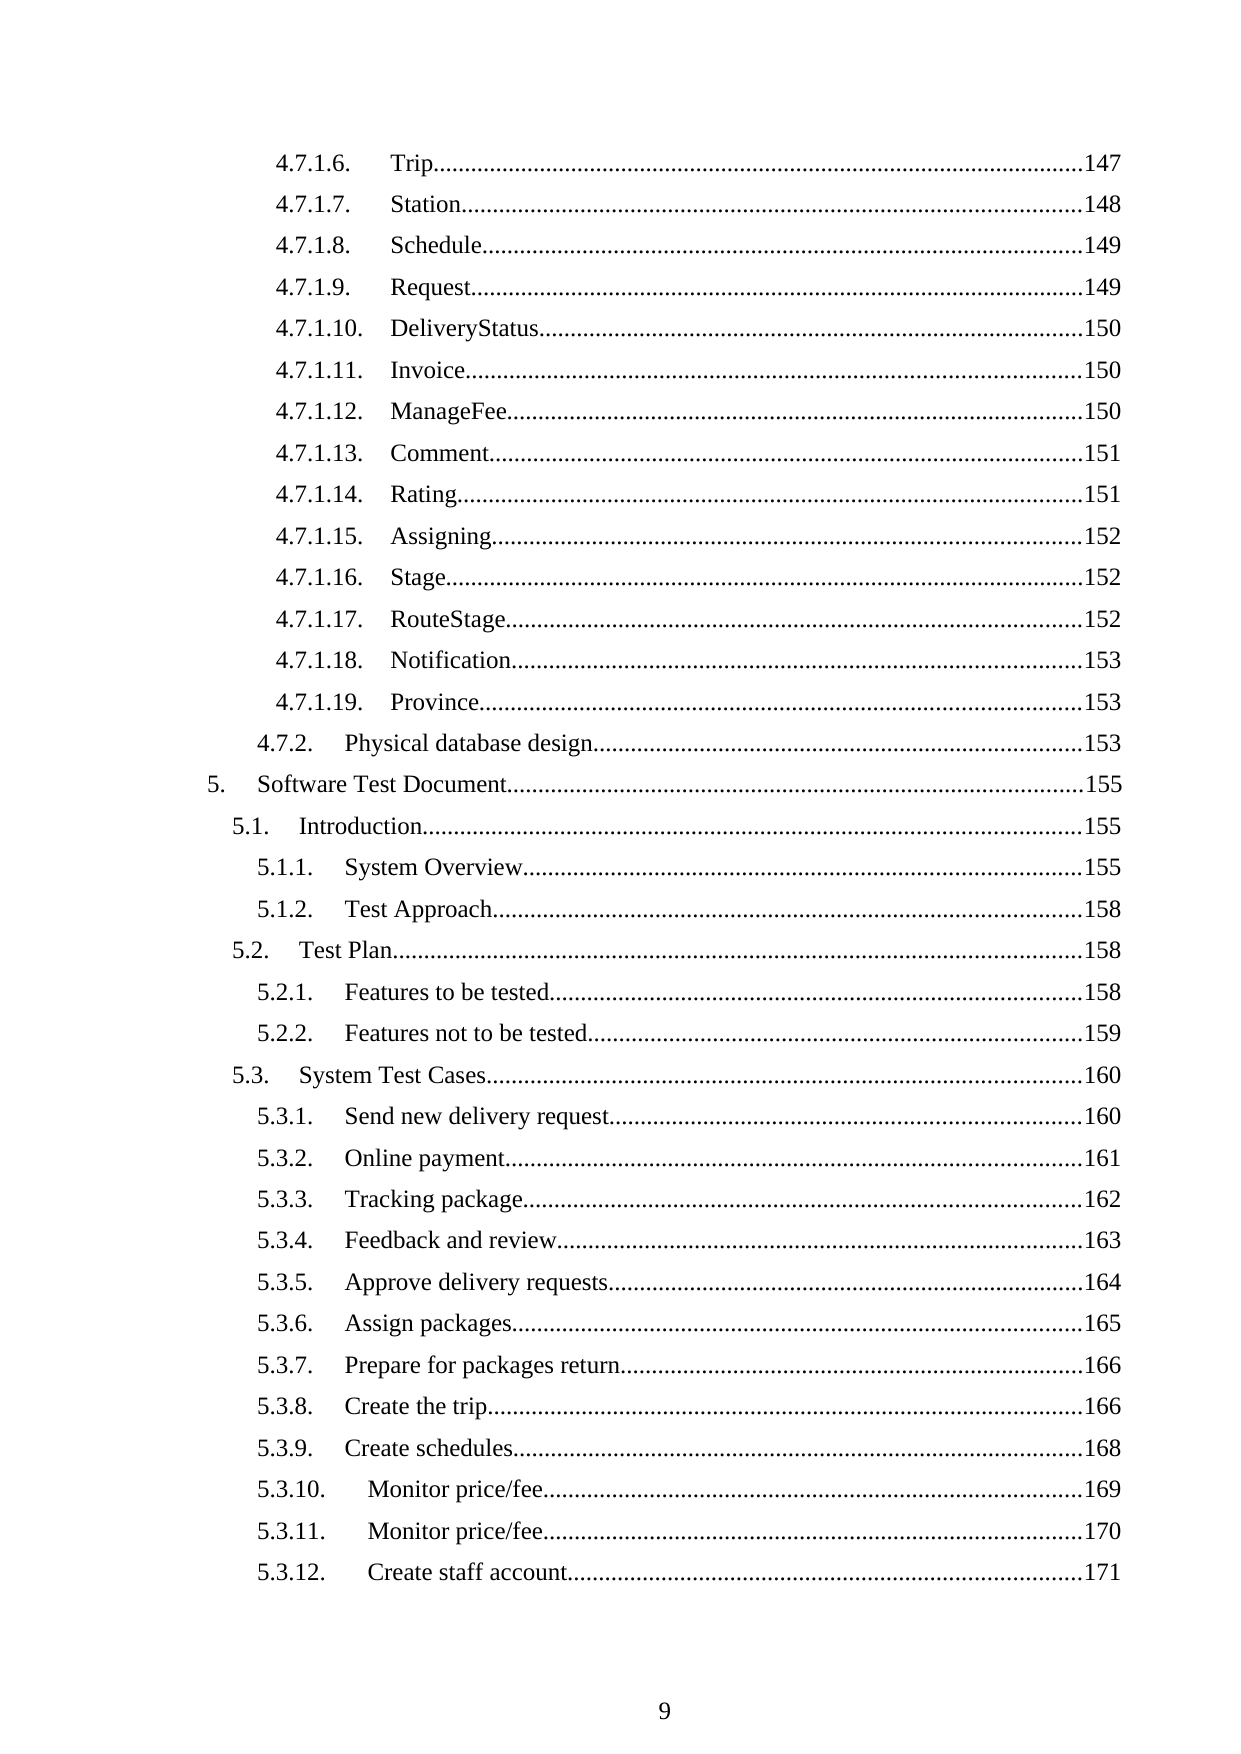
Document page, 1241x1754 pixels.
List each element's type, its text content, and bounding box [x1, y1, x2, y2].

text 5.3.6. Assign packages 165 [257, 1308, 1122, 1337]
text 5.3.9. Create schedules 168 [257, 1433, 1122, 1462]
text 5.1.1. System Overview 155 [257, 852, 1122, 881]
text 4.7.1.17. RouteStage 152 [276, 604, 1122, 632]
text 5.3. System Test Cases 160 [232, 1060, 1122, 1088]
text 4.7.2. Physical database design 153 [257, 728, 1122, 757]
text 4.7.1.18. Notification 153 [276, 645, 1122, 674]
text 4.7.1.19. Province 153 [276, 687, 1122, 715]
text 4.7.1.6. Trip 147 [276, 148, 1122, 176]
text 4.7.1.9. Request 149 [276, 272, 1122, 301]
text 5.2. Test Plan 158 [232, 935, 1122, 964]
text 4.7.1.8. Schedule 149 [276, 231, 1122, 259]
text 4.7.1.14. Rating 151 [276, 479, 1122, 508]
text 5. Software Test Document 155 [207, 769, 1122, 798]
text 5.3.5. Approve delivery requests 164 [257, 1267, 1122, 1296]
text 5.1. Introduction 155 [232, 811, 1122, 840]
text 5.3.7. Prepare for packages return 166 [257, 1350, 1122, 1379]
text 4.7.1.12. ManageFee 150 [276, 396, 1122, 425]
text 5.3.2. Online payment 161 [257, 1143, 1122, 1171]
text 4.7.1.15. Assigning 152 [276, 521, 1122, 549]
text 5.3.4. Feedback and review 163 [257, 1226, 1122, 1254]
text 5.3.11. Monitor price/fee 170 [257, 1516, 1122, 1544]
text 4.7.1.7. Station 148 [276, 189, 1122, 218]
text 5.1.2. Test Approach 158 [257, 894, 1122, 923]
text 4.7.1.11. Invoice 150 [276, 355, 1122, 384]
text 5.3.10. Monitor price/fee 169 [257, 1474, 1122, 1503]
text 5.2.1. Features to be tested 158 [257, 977, 1122, 1006]
text 4.7.1.13. Comment 151 [276, 438, 1122, 467]
text 4.7.1.10. DeliveryStatus 150 [276, 313, 1122, 342]
text 4.7.1.16. Stage 152 [276, 562, 1122, 591]
text 5.3.1. Send new delivery request 160 [257, 1101, 1122, 1130]
text 5.3.8. Create the trip 166 [257, 1391, 1122, 1420]
text 5.3.3. Tracking package 162 [257, 1184, 1122, 1213]
text 5.2.2. Features not to be tested 159 [257, 1018, 1122, 1047]
text 5.3.12. Create staff account 171 [257, 1557, 1122, 1586]
